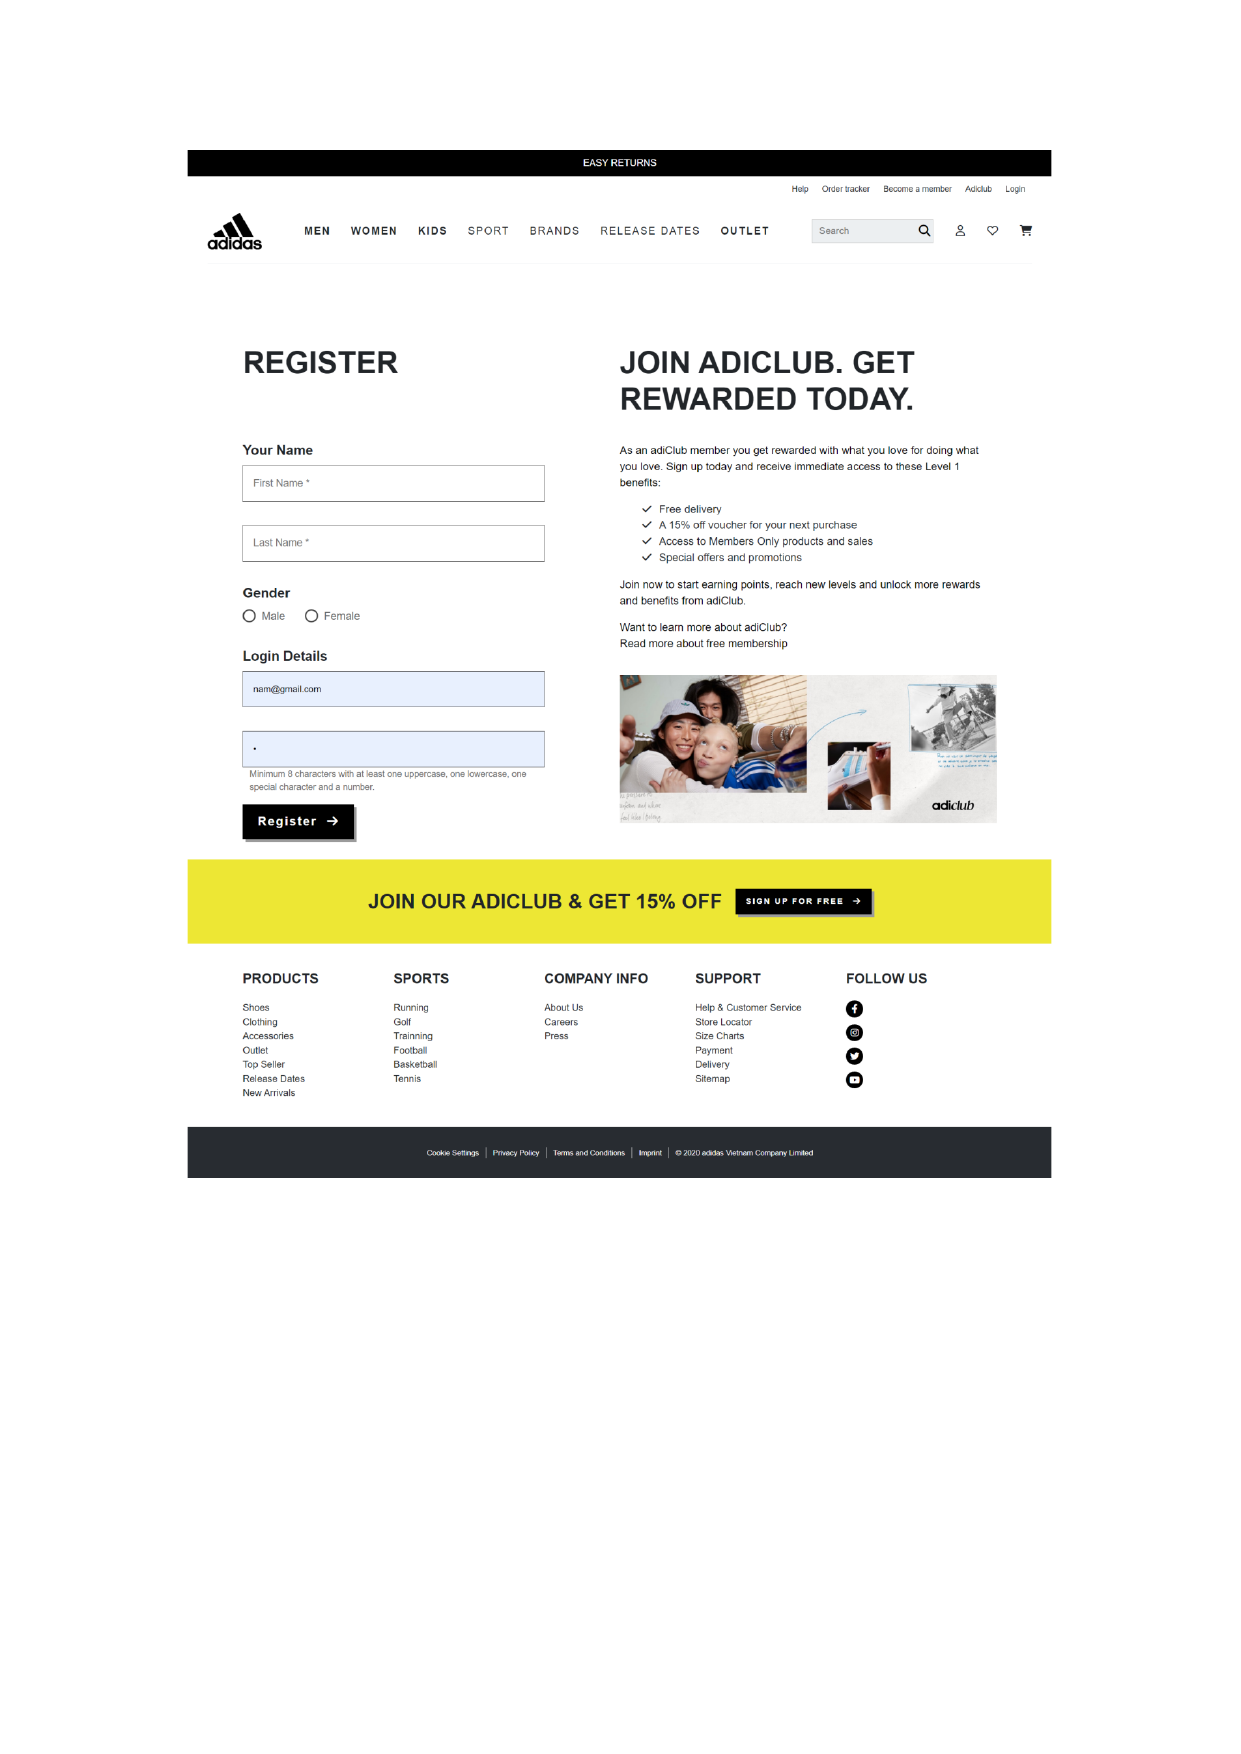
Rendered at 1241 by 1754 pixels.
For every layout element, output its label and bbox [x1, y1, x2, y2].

picture [187, 150, 1052, 1178]
